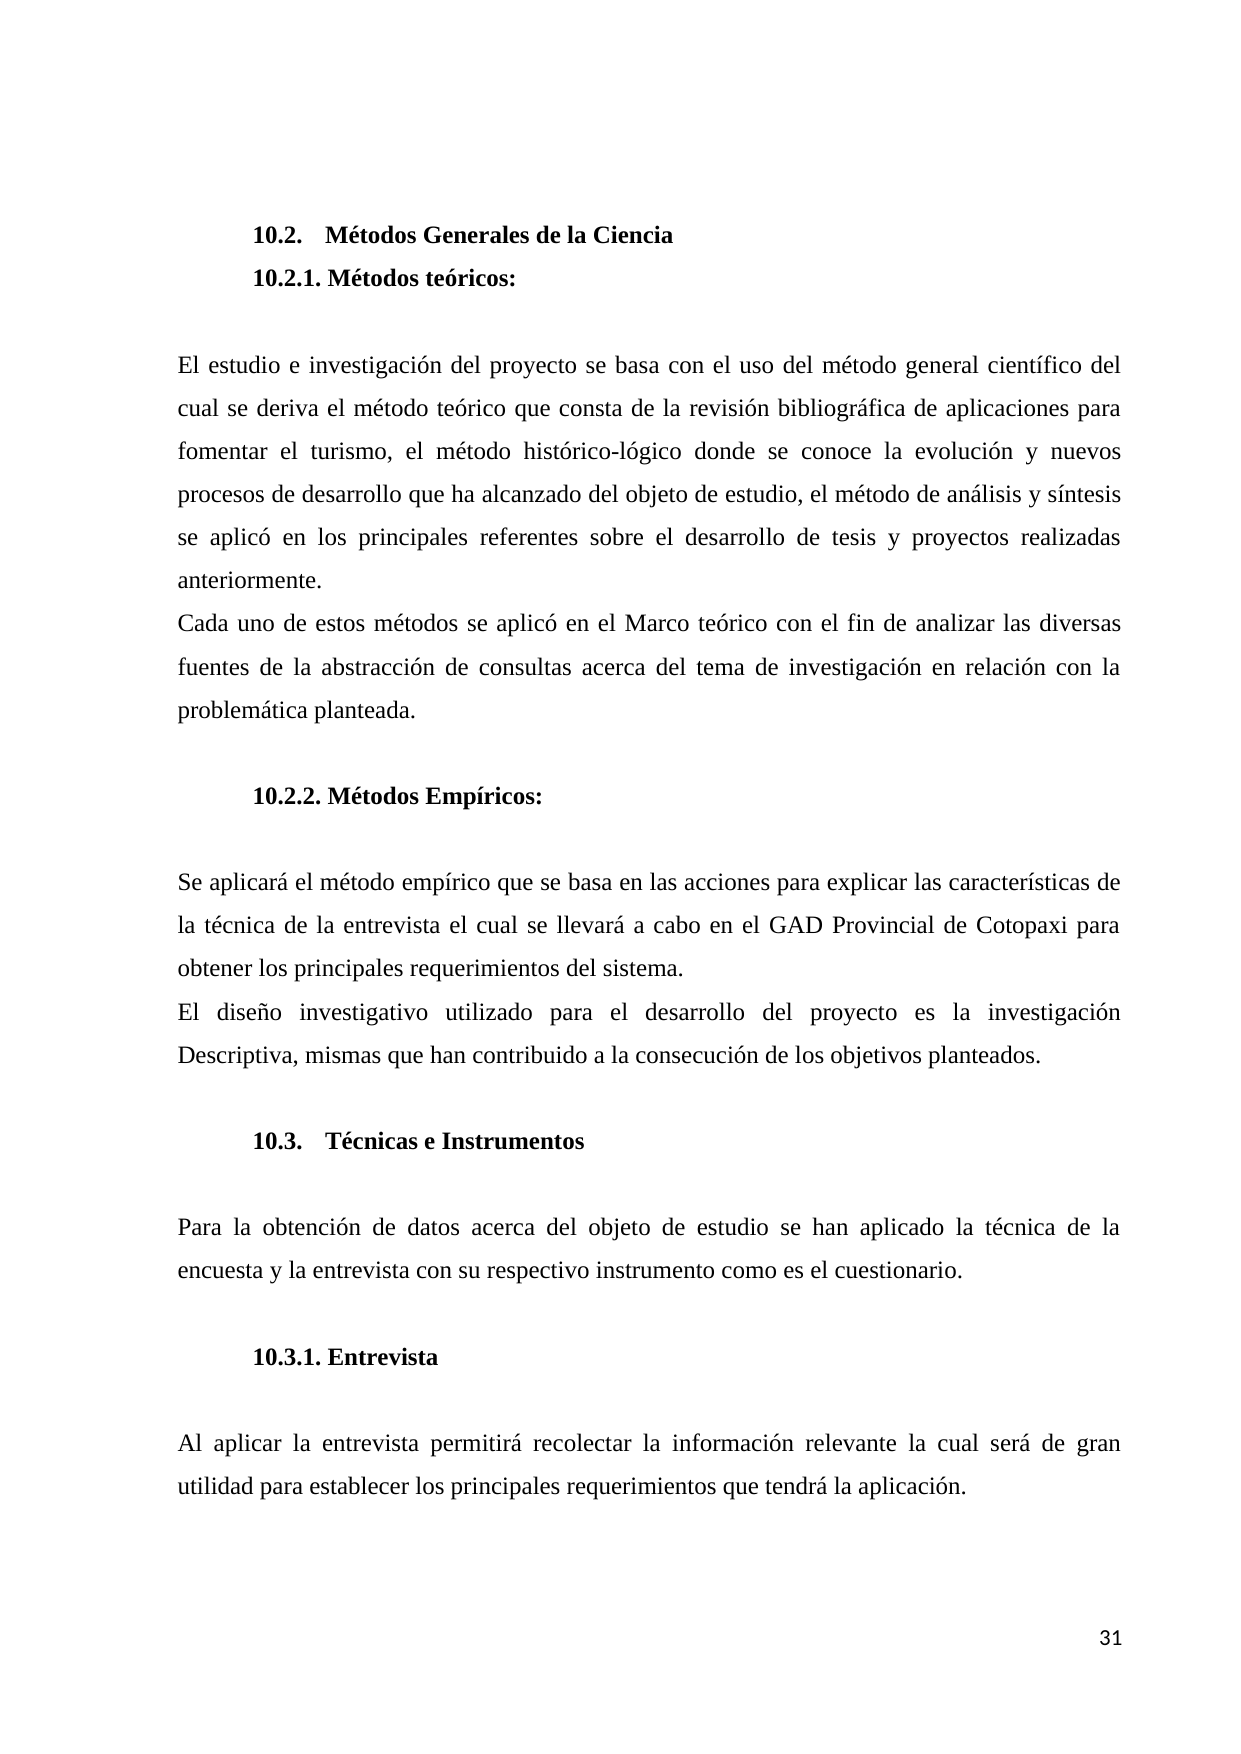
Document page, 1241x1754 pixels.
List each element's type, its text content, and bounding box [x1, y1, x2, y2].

text Para la obtención de datos acerca del objeto de estudio se han aplicado la técnica de la encuesta y la entrevista con su respectivo instrumento como es el cuestionario. [177, 1212, 1122, 1284]
list Entrevista [252, 1342, 1122, 1370]
text Se aplicará el método empírico que se basa en las acciones para explicar las características de la técnica de la entrevista el cual se llevará a cabo en el GAD Provincial de Cotopaxi para obtener los principales requerimientos del sistema. [177, 867, 1122, 982]
list Métodos Generales de la Ciencia [252, 220, 1122, 249]
list Técnicas e Instrumentos [252, 1126, 1122, 1155]
text El estudio e investigación del proyecto se basa con el uso del método general científico del cual se deriva el método teórico que consta de la revisión bibliográfica de aplicaciones para fomentar el turismo, el método histórico-lógico donde se conoce la evolución y nuevos procesos de desarrollo que ha alcanzado del objeto de estudio, el método de análisis y síntesis se aplicó en los principales referentes sobre el desarrollo de tesis y proyectos realizadas anteriormente. [177, 350, 1122, 594]
list Métodos teóricos: [252, 263, 1122, 292]
text Cada uno de estos métodos se aplicó en el Marco teórico con el fin de analizar las diversas fuentes de la abstracción de consultas acerca del tema de investigación en relación con la problemática planteada. [177, 608, 1122, 723]
text Al aplicar la entrevista permitirá recolectar la información relevante la cual será de gran utilidad para establecer los principales requerimientos que tendrá la aplicación. [177, 1428, 1122, 1500]
list Métodos Empíricos: [252, 781, 1122, 810]
text El diseño investigativo utilizado para el desarrollo del proyecto es la investigación Descriptiva, mismas que han contribuido a la consecución de los objetivos planteados. [177, 997, 1122, 1068]
